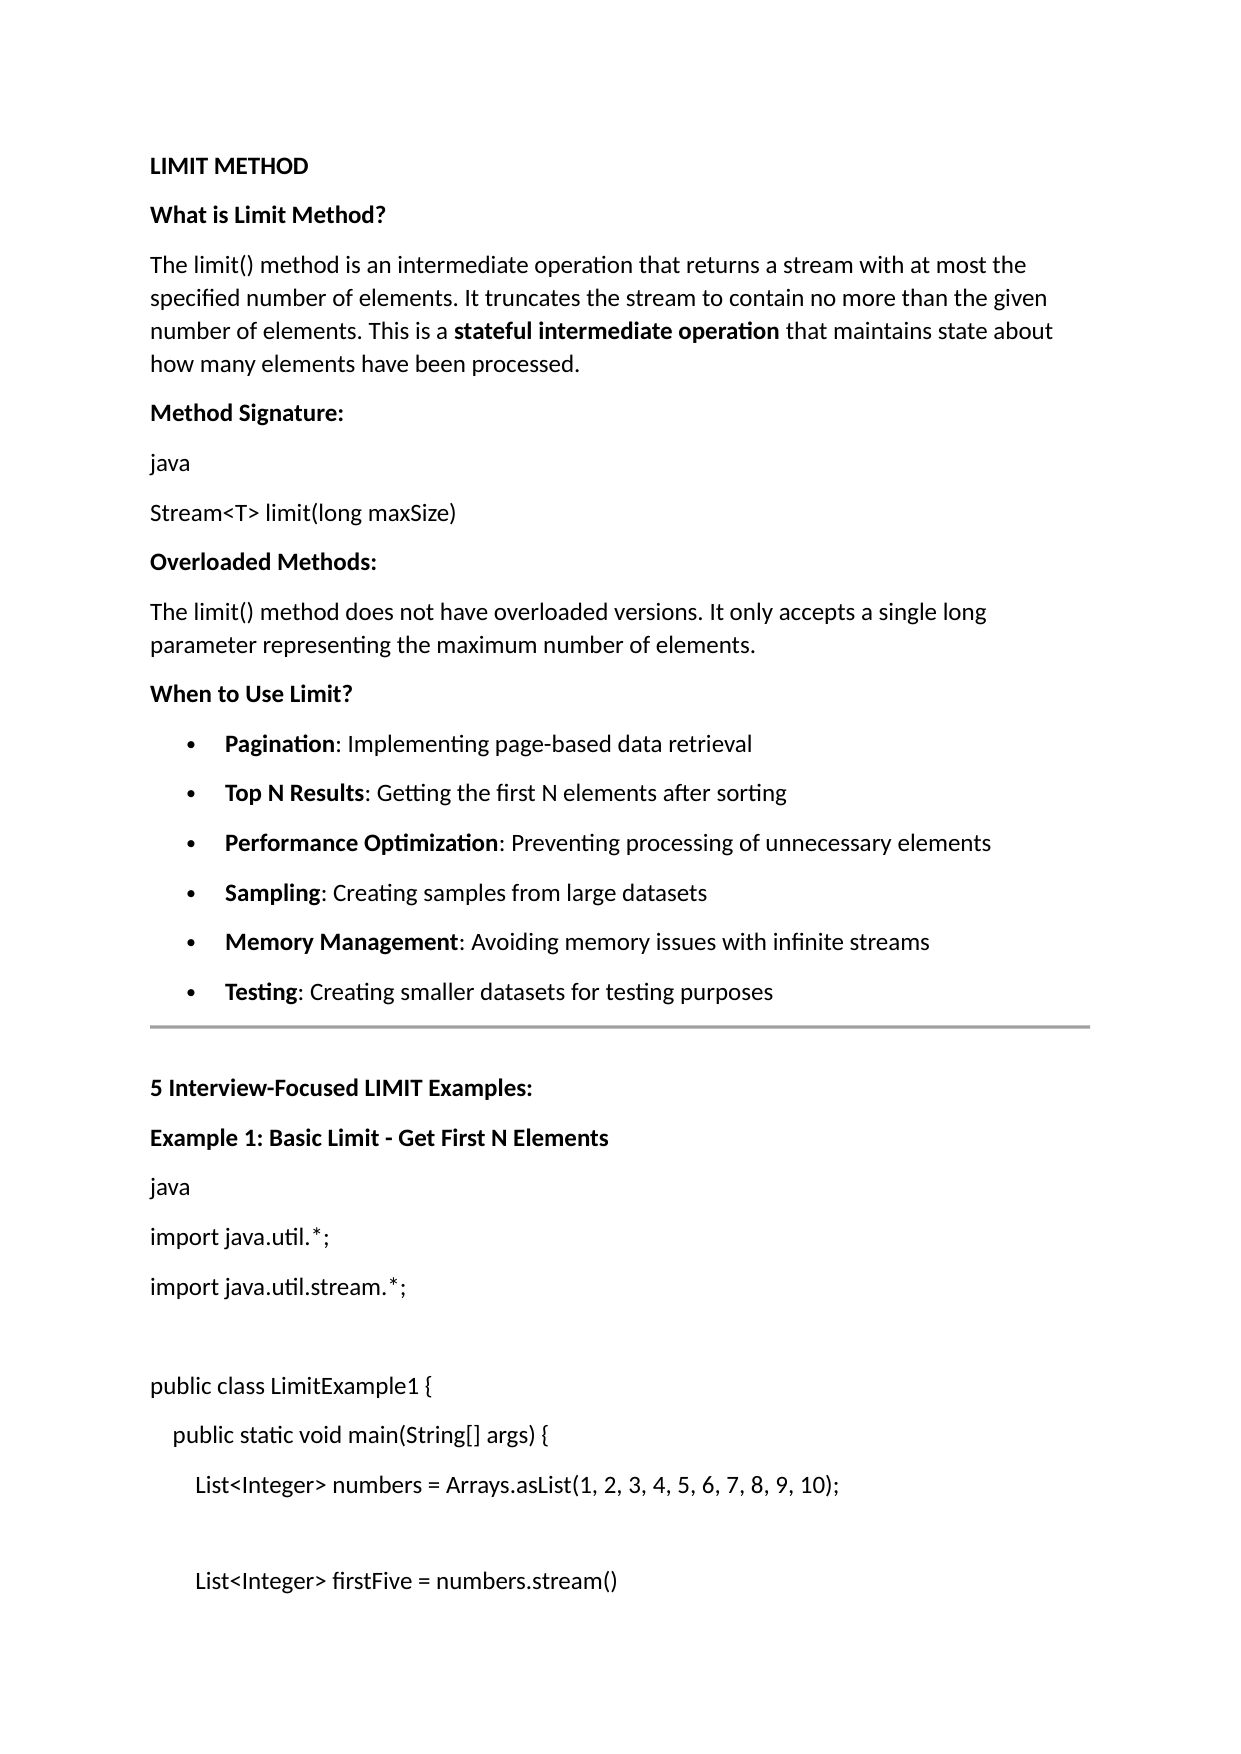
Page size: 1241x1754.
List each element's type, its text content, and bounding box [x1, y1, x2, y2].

text LIMIT METHOD [150, 150, 1090, 181]
list Testing: Creating smaller datasets for testing purposes [187, 976, 1090, 1006]
text java [150, 447, 1090, 478]
text Overloaded Methods: [150, 546, 1090, 577]
list Sampling: Creating samples from large datasets [187, 877, 1090, 907]
text public class LimitExample1 { [150, 1370, 1090, 1400]
list Top N Results: Getting the first N elements after sorting [187, 777, 1090, 808]
list Memory Management: Avoiding memory issues with infinite streams [187, 926, 1090, 957]
text The limit() method does not have overloaded versions. It only accepts a single long parameter representing the maximum number of elements. [150, 596, 1090, 659]
text java [150, 1171, 1090, 1202]
text Example 1: Basic Limit - Get First N Elements [150, 1122, 1090, 1152]
text The limit() method is an intermediate operation that returns a stream with at most the specified number of elements. It truncates the stream to contain no more than the given number of elements. This is a stateful intermediate operation that maintains state about how many elements have been processed. [150, 249, 1090, 378]
text import java.util.*; [150, 1221, 1090, 1252]
text Stream<T> limit(long maxSize) [150, 497, 1090, 527]
list Performance Optimization: Preventing processing of unnecessary elements [187, 827, 1090, 858]
text List<Integer> firstFive = numbers.stream() [150, 1565, 1090, 1596]
text Method Signature: [150, 397, 1090, 428]
text What is Limit Method? [150, 199, 1090, 230]
text 5 Interview-Focused LIMIT Examples: [150, 1072, 1090, 1103]
list Pagination: Implementing page-based data retrieval [187, 728, 1090, 758]
text List<Integer> numbers = Arrays.asList(1, 2, 3, 4, 5, 6, 7, 8, 9, 10); [150, 1469, 1090, 1499]
text When to Use Limit? [150, 678, 1090, 709]
text import java.util.stream.*; [150, 1271, 1090, 1301]
text public static void main(String[] args) { [150, 1419, 1090, 1450]
